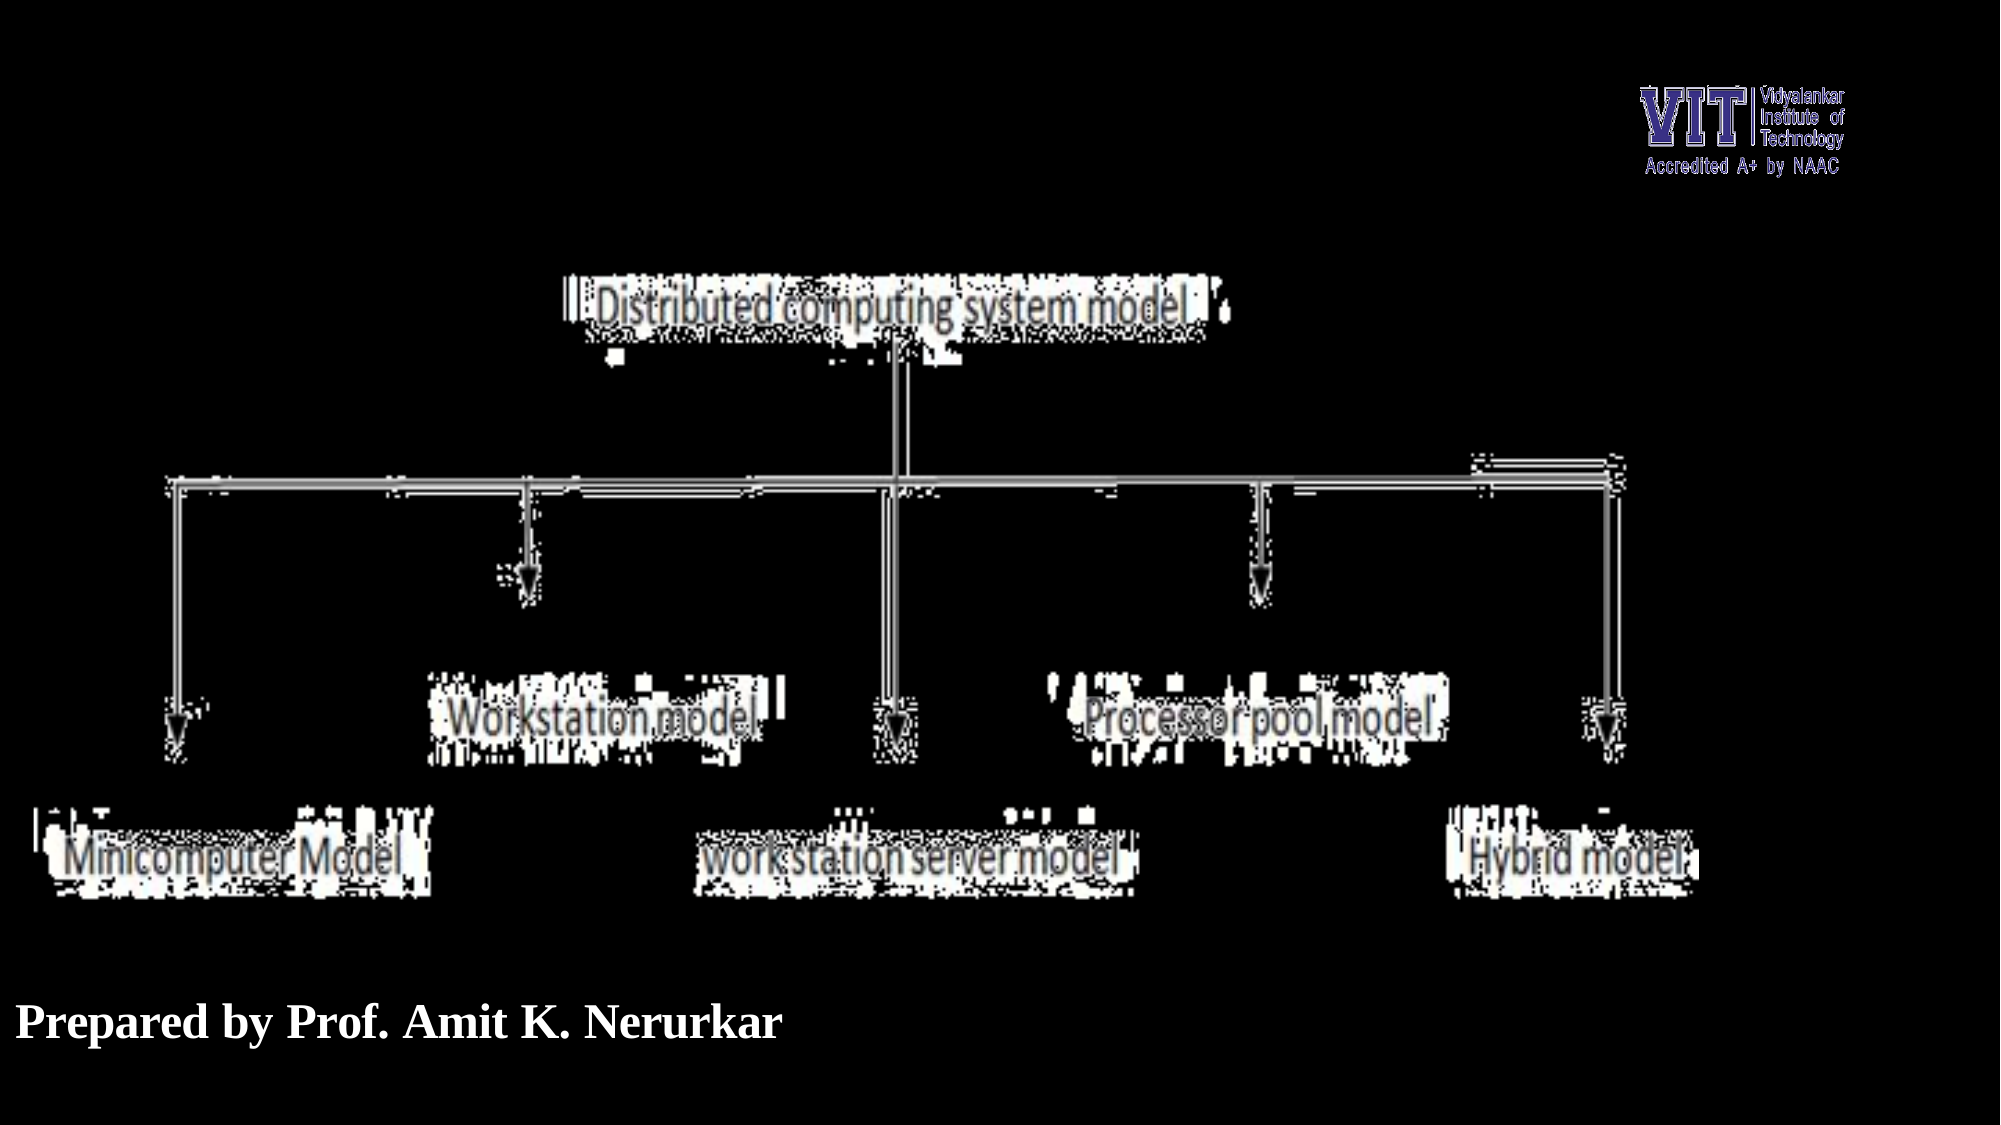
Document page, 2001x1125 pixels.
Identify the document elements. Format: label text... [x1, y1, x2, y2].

text Prepared by Prof. Amit K. Nerurkar [15, 992, 1882, 1049]
picture [1640, 85, 1849, 178]
